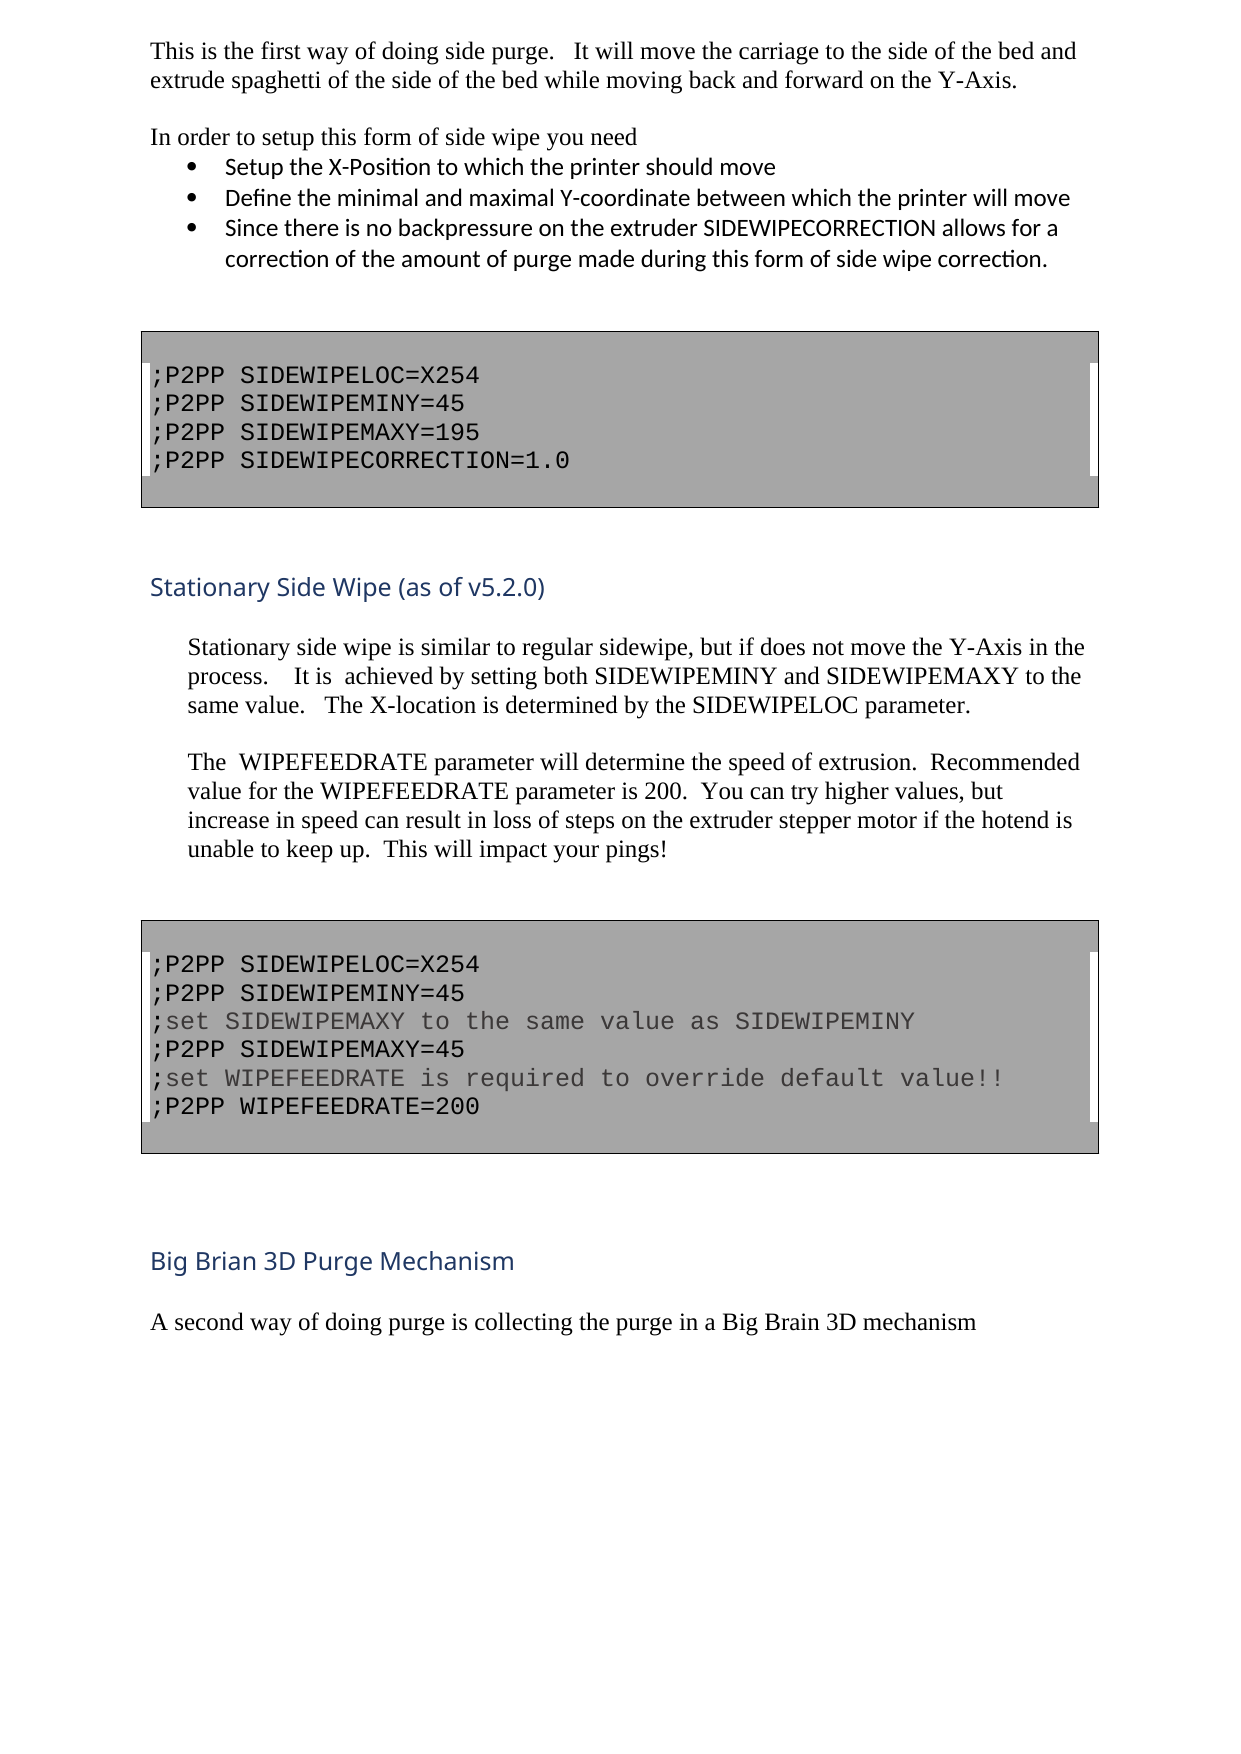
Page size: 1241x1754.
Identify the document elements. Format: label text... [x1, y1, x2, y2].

subtitle Big Brian 3D Purge Mechanism [150, 1244, 1090, 1278]
text ;P2PP WIPEFEEDRATE=200 [150, 1093, 1090, 1119]
list Setup the X-Position to which the printer should move [187, 151, 1090, 182]
text ;P2PP SIDEWIPELOC=X254 [150, 952, 1090, 980]
text The WIPEFEEDRATE parameter will determine the speed of extrusion. Recommended value for the WIPEFEEDRATE parameter is 200. You can try higher values, but increase in speed can result in loss of steps on the extruder stepper motor if the hotend is unable to keep up. This will impact your pings! [187, 747, 1090, 862]
text ;P2PP SIDEWIPEMAXY=195 [150, 419, 1090, 448]
subtitle Stationary Side Wipe (as of v5.2.0) [150, 569, 1090, 604]
text ;P2PP SIDEWIPEMAXY=45 [150, 1037, 1090, 1065]
text ;P2PP SIDEWIPEMINY=45 [150, 980, 1090, 1008]
list Since there is no backpressure on the extruder SIDEWIPECORRECTION allows for a correction of the amount of purge made during this form of side wipe correction. [187, 212, 1090, 273]
text ;P2PP SIDEWIPECORRECTION=1.0 [150, 448, 1090, 473]
text A second way of doing purge is collecting the purge in a Big Brain 3D mechanism [150, 1307, 1090, 1336]
text Stationary side wipe is similar to regular sidewipe, but if does not move the Y-Axis in the process. It is achieved by setting both SIDEWIPEMINY and SIDEWIPEMAXY to the same value. The X-location is determined by the SIDEWIPELOC parameter. [187, 632, 1090, 719]
text ;P2PP SIDEWIPELOC=X254 [150, 363, 1090, 391]
text ;P2PP SIDEWIPEMINY=45 [150, 391, 1090, 419]
text This is the first way of doing side purge. It will move the carriage to the side of the bed and extrude spaghetti of the side of the bed while moving back and forward on the Y-Axis. [150, 36, 1090, 94]
list Define the minimal and maximal Y-coordinate between which the printer will move [187, 182, 1090, 212]
text ;set WIPEFEEDRATE is required to override default value!! [150, 1065, 1090, 1093]
text ;set SIDEWIPEMAXY to the same value as SIDEWIPEMINY [150, 1008, 1090, 1037]
text In order to setup this form of side wipe you need [150, 122, 1090, 151]
